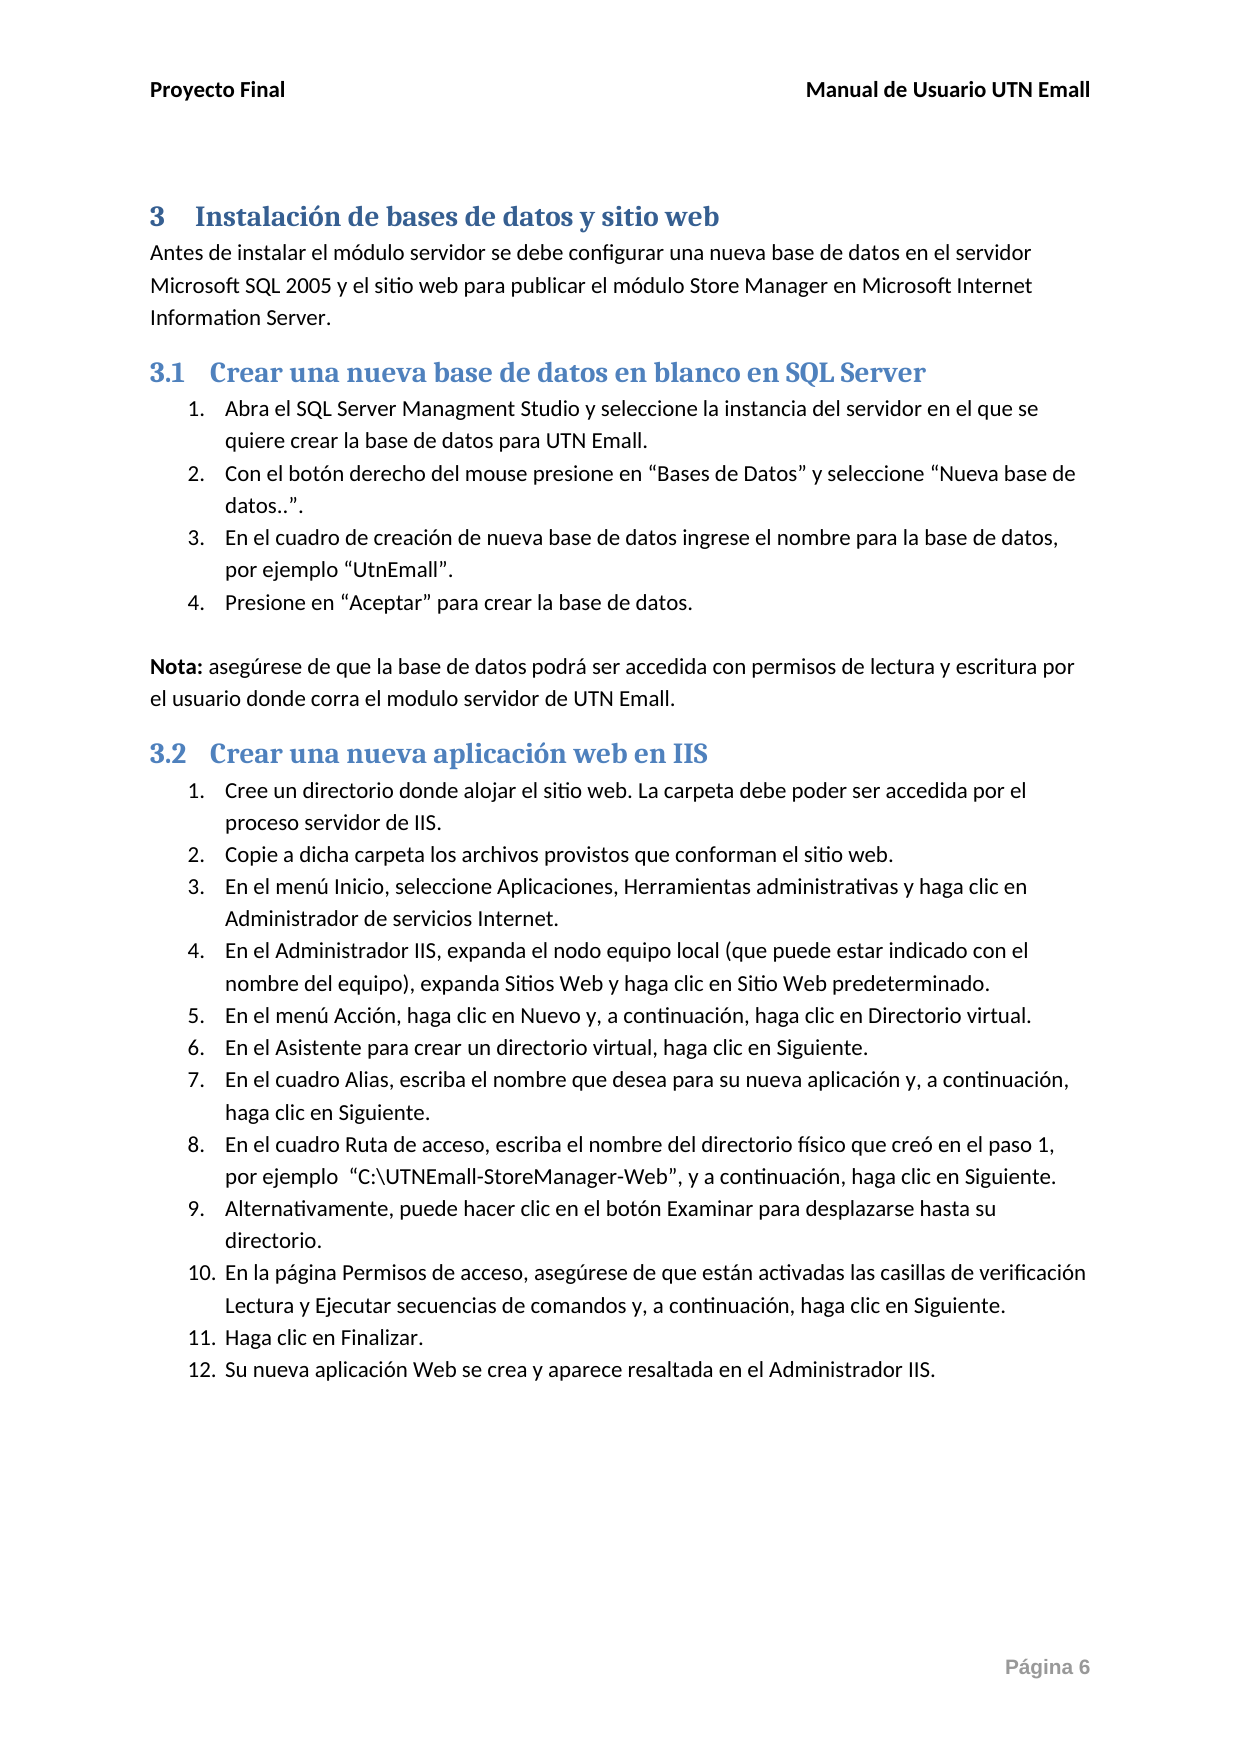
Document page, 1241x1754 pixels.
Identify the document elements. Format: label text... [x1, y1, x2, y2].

list Copie a dicha carpeta los archivos provistos que conforman el sitio web. [187, 840, 1090, 868]
list En la página Permisos de acceso, asegúrese de que están activadas las casillas de verificación Lectura y Ejecutar secuencias de comandos y, a continuación, haga clic en Siguiente. [187, 1258, 1090, 1319]
subtitle Crear una nueva aplicación web en IIS [150, 737, 1090, 771]
list Presione en “Aceptar” para crear la base de datos. [187, 588, 1090, 616]
list En el Asistente para crear un directorio virtual, haga clic en Siguiente. [187, 1033, 1090, 1061]
list Alternativamente, puede hacer clic en el botón Examinar para desplazarse hasta su directorio. [187, 1194, 1090, 1254]
subtitle Instalación de bases de datos y sitio web [150, 200, 1090, 233]
list En el cuadro de creación de nueva base de datos ingrese el nombre para la base de datos, por ejemplo “UtnEmall”. [187, 523, 1090, 583]
list Cree un directorio donde alojar el sitio web. La carpeta debe poder ser accedida por el proceso servidor de IIS. [187, 776, 1090, 836]
list Haga clic en Finalizar. [187, 1323, 1090, 1351]
list Su nueva aplicación Web se crea y aparece resaltada en el Administrador IIS. [187, 1355, 1090, 1383]
subtitle Crear una nueva base de datos en blanco en SQL Server [150, 356, 1090, 389]
list Abra el SQL Server Managment Studio y seleccione la instancia del servidor en el que se quiere crear la base de datos para UTN Emall. [187, 394, 1090, 455]
list En el cuadro Alias, escriba el nombre que desea para su nueva aplicación y, a continuación, haga clic en Siguiente. [187, 1065, 1090, 1126]
list En el menú Acción, haga clic en Nuevo y, a continuación, haga clic en Directorio virtual. [187, 1001, 1090, 1029]
list En el Administrador IIS, expanda el nodo equipo local (que puede estar indicado con el nombre del equipo), expanda Sitios Web y haga clic en Sitio Web predeterminado. [187, 937, 1090, 997]
text Antes de instalar el módulo servidor se debe configurar una nueva base de datos en el servidor Microsoft SQL 2005 y el sitio web para publicar el módulo Store Manager en Microsoft Internet Information Server. [150, 238, 1090, 331]
text Nota: asegúrese de que la base de datos podrá ser accedida con permisos de lectura y escritura por el usuario donde corra el modulo servidor de UTN Emall. [150, 652, 1090, 712]
list En el cuadro Ruta de acceso, escriba el nombre del directorio físico que creó en el paso 1, por ejemplo “C:\UTNEmall-StoreManager-Web”, y a continuación, haga clic en Siguiente. [187, 1130, 1090, 1190]
list En el menú Inicio, seleccione Aplicaciones, Herramientas administrativas y haga clic en Administrador de servicios Internet. [187, 872, 1090, 932]
list Con el botón derecho del mouse presione en “Bases de Datos” y seleccione “Nueva base de datos..”. [187, 459, 1090, 519]
